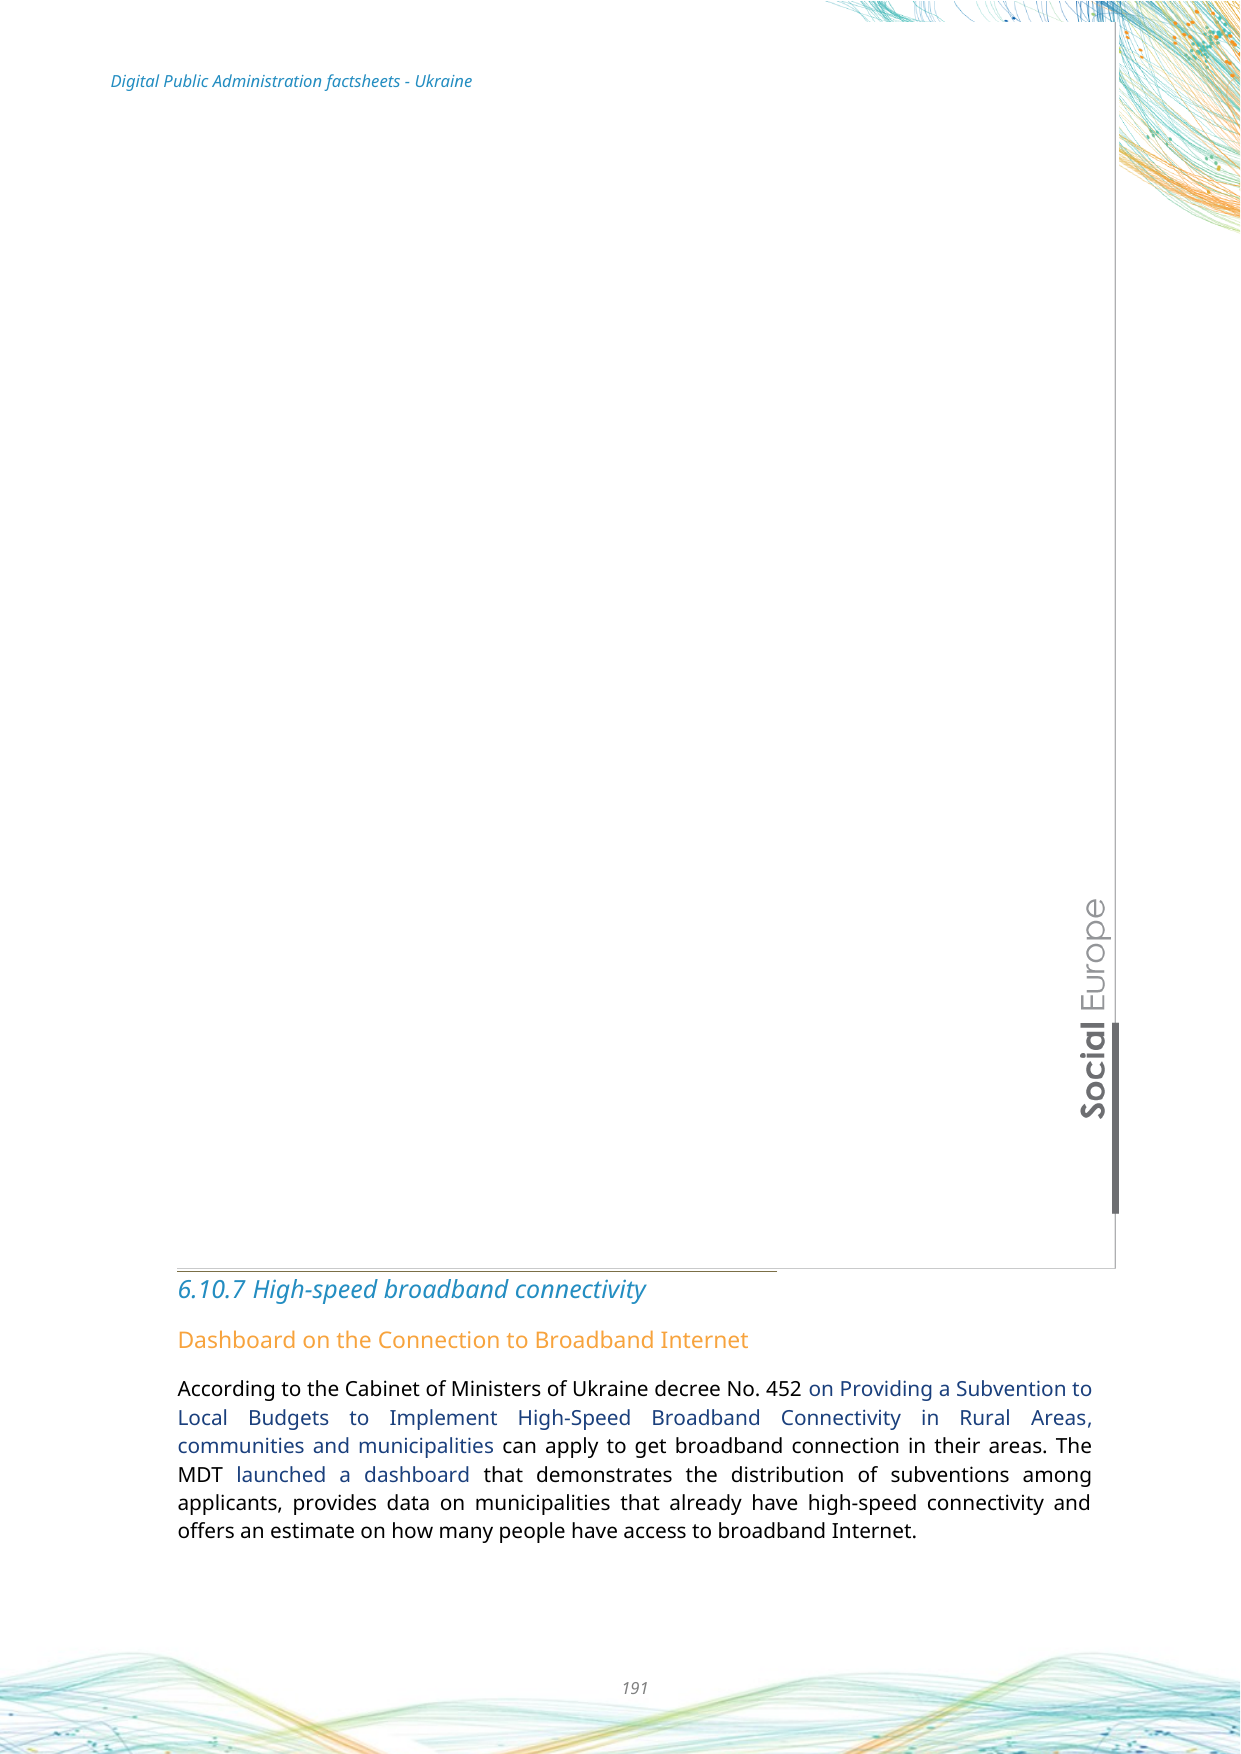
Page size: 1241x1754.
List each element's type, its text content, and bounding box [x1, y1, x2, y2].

subtitle High-speed broadband connectivity [177, 1272, 1092, 1306]
subtitle Dashboard on the Connection to Broadband Internet [177, 1324, 1092, 1356]
picture [177, 1, 1241, 1269]
picture [0, 1628, 1241, 1754]
text According to the Cabinet of Ministers of Ukraine decree No. 452 on Providing a Subvention to Local Budgets to Implement High-Speed Broadband Connectivity in Rural Areas, communities and municipalities can apply to get broadband connection in their areas. The MDT launched a dashboard that demonstrates the distribution of subventions among applicants, provides data on municipalities that already have high-speed connectivity and offers an estimate on how many people have access to broadband Internet. [177, 1374, 1092, 1545]
